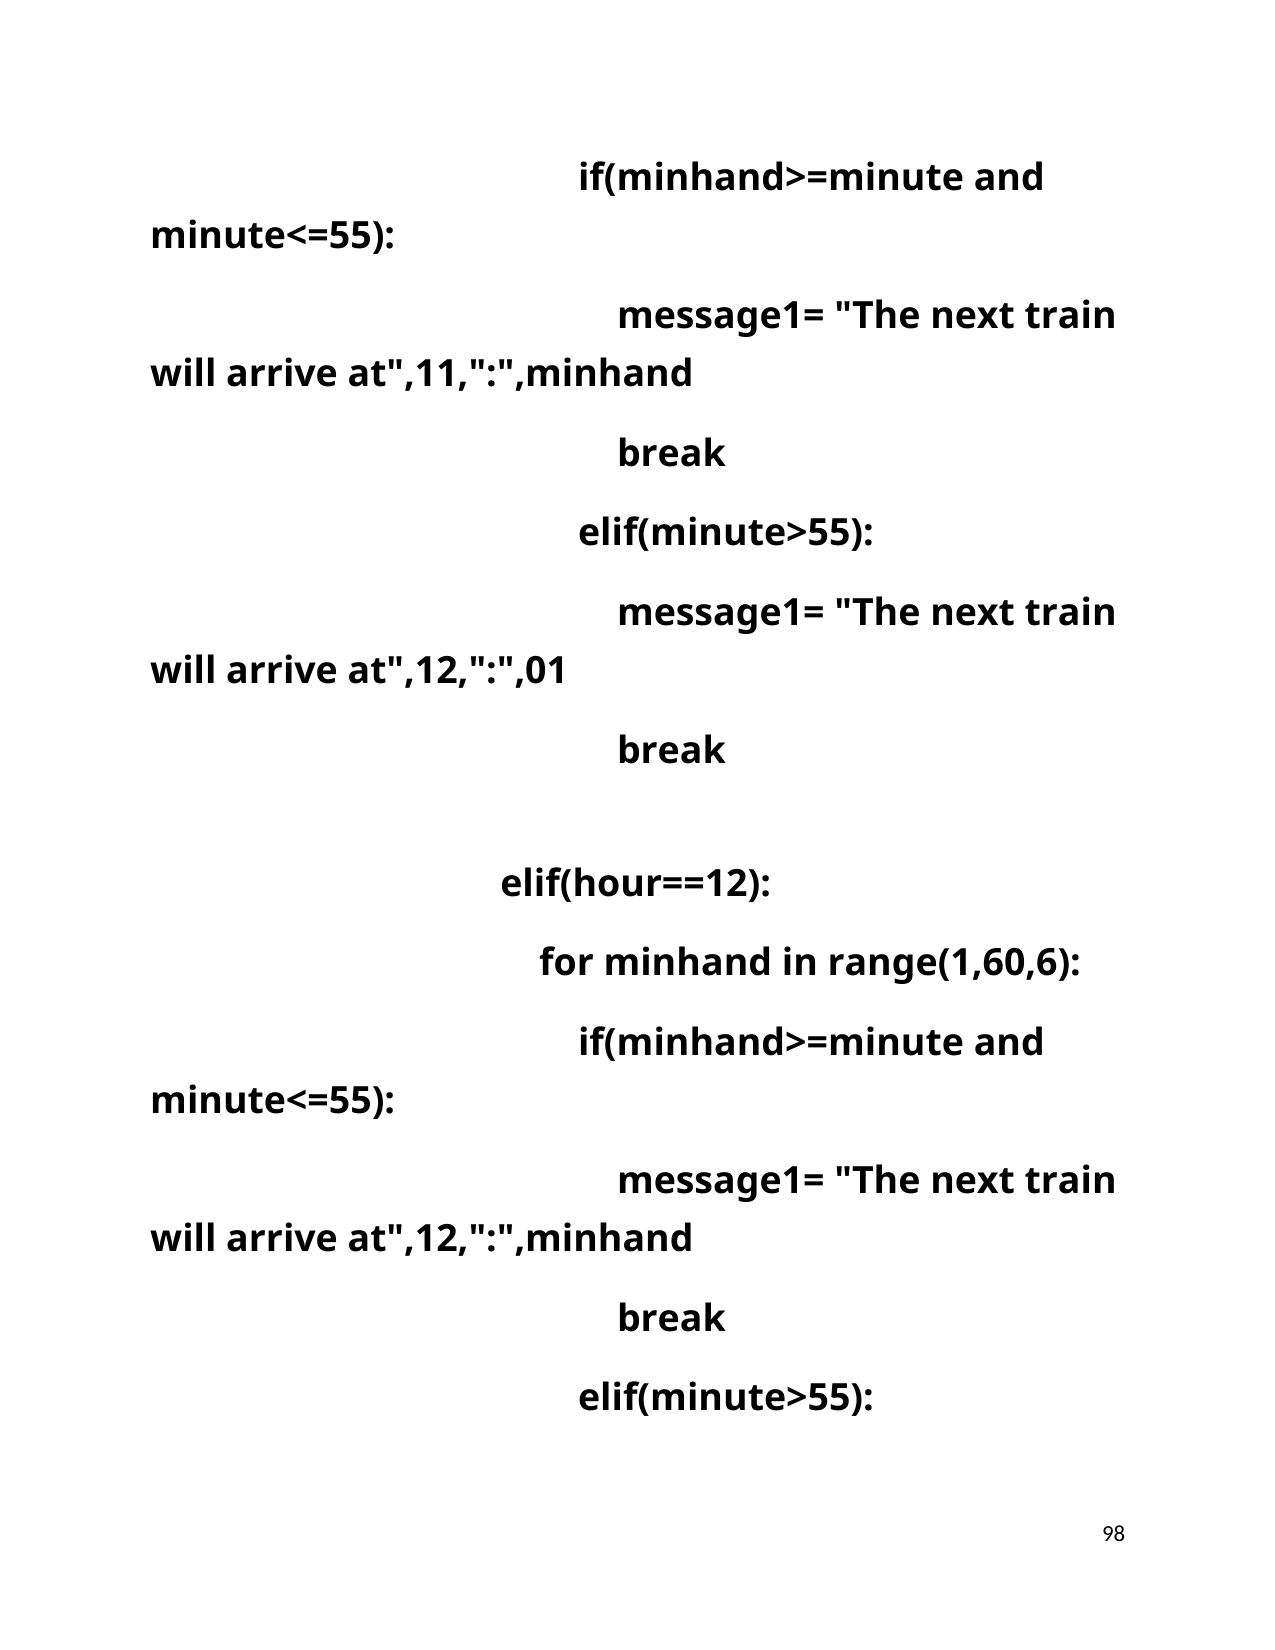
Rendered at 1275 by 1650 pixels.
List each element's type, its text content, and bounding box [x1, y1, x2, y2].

text message1= "The next train will arrive at",11,":",minhand [150, 288, 1125, 398]
text break [150, 426, 1125, 477]
text break [150, 723, 1125, 774]
text break [150, 1291, 1125, 1342]
text message1= "The next train will arrive at",12,":",01 [150, 585, 1125, 695]
text for minhand in range(1,60,6): [150, 935, 1125, 986]
text elif(minute>55): [150, 1371, 1125, 1422]
text elif(minute>55): [150, 506, 1125, 557]
text if(minhand>=minute and minute<=55): [150, 1015, 1125, 1124]
text if(minhand>=minute and minute<=55): [150, 150, 1125, 260]
text message1= "The next train will arrive at",12,":",minhand [150, 1153, 1125, 1263]
text elif(hour==12): [150, 856, 1125, 907]
